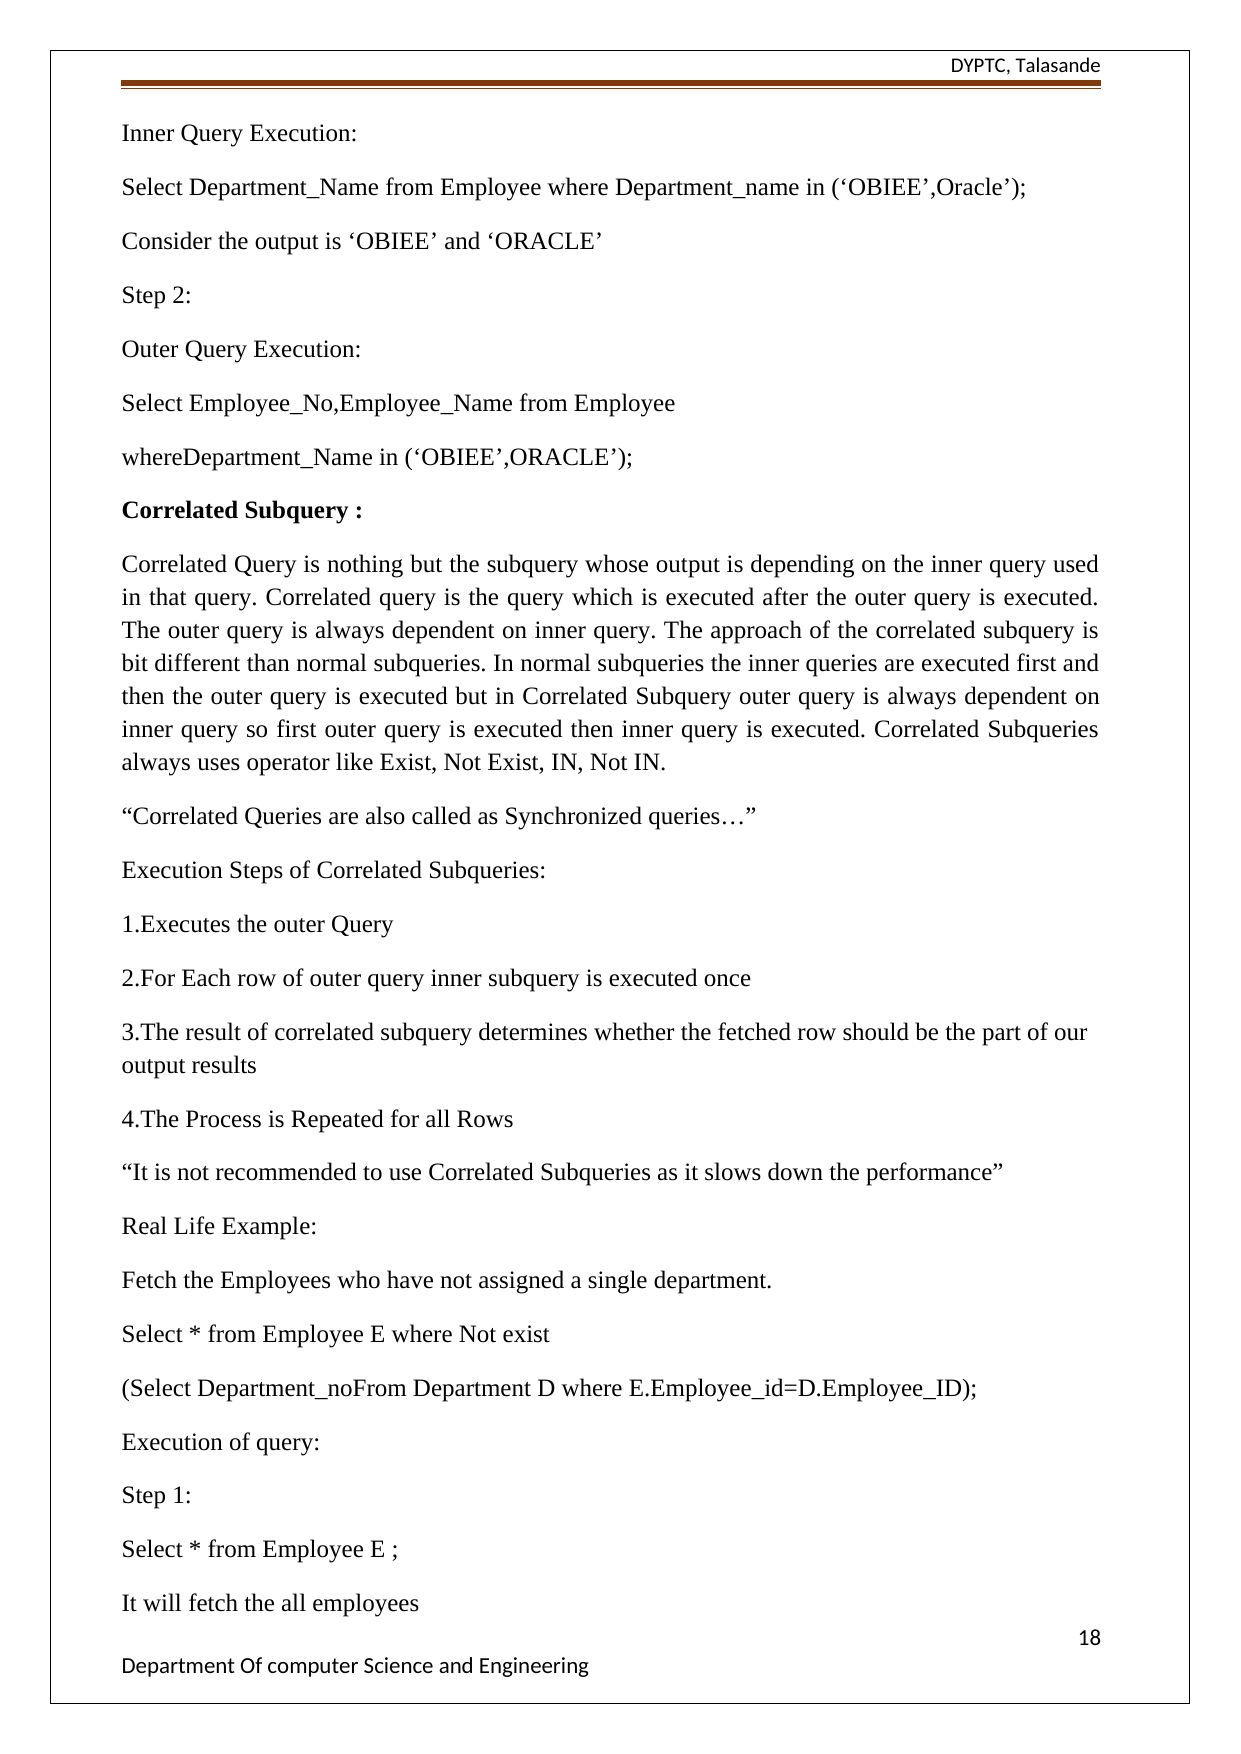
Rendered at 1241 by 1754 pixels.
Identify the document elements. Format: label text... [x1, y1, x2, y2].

text Correlated Query is nothing but the subquery whose output is depending on the inner query used in that query. Correlated query is the query which is executed after the outer query is executed. The outer query is always dependent on inner query. The approach of the correlated subquery is bit different than normal subqueries. In normal subqueries the inner queries are executed first and then the outer query is executed but in Correlated Subquery outer query is always dependent on inner query so first outer query is executed then inner query is executed. Correlated Subqueries always uses operator like Exist, Not Exist, IN, Not IN. [121, 549, 1101, 776]
text Outer Query Execution: [121, 334, 1101, 363]
text Select * from Employee E ; [121, 1534, 1101, 1563]
text Execution Steps of Correlated Subqueries: [121, 855, 1101, 884]
text 2.For Each row of outer query inner subquery is executed once [121, 963, 1101, 992]
text Fetch the Employees who have not assigned a single department. [121, 1265, 1101, 1294]
text Execution of query: [121, 1427, 1101, 1456]
text 1.Executes the outer Query [121, 909, 1101, 938]
text Correlated Subquery : [121, 496, 1101, 524]
text Select Employee_No,Employee_Name from Employee [121, 388, 1101, 417]
text “Correlated Queries are also called as Synchronized queries…” [121, 801, 1101, 830]
text Consider the output is ‘OBIEE’ and ‘ORACLE’ [121, 226, 1101, 255]
text “It is not recommended to use Correlated Subqueries as it slows down the performance” [121, 1157, 1101, 1186]
text It will fetch the all employees [121, 1588, 1101, 1617]
text Select Department_Name from Employee where Department_name in (‘OBIEE’,Oracle’); [121, 172, 1101, 201]
text Inner Query Execution: [121, 118, 1101, 147]
text whereDepartment_Name in (‘OBIEE’,ORACLE’); [121, 442, 1101, 470]
text 3.The result of correlated subquery determines whether the fetched row should be the part of our output results [121, 1017, 1101, 1078]
text 4.The Process is Repeated for all Rows [121, 1104, 1101, 1132]
text Step 2: [121, 280, 1101, 309]
text Select * from Employee E where Not exist [121, 1319, 1101, 1348]
text Real Life Example: [121, 1211, 1101, 1240]
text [121, 1373, 1101, 1402]
text Step 1: [121, 1481, 1101, 1509]
